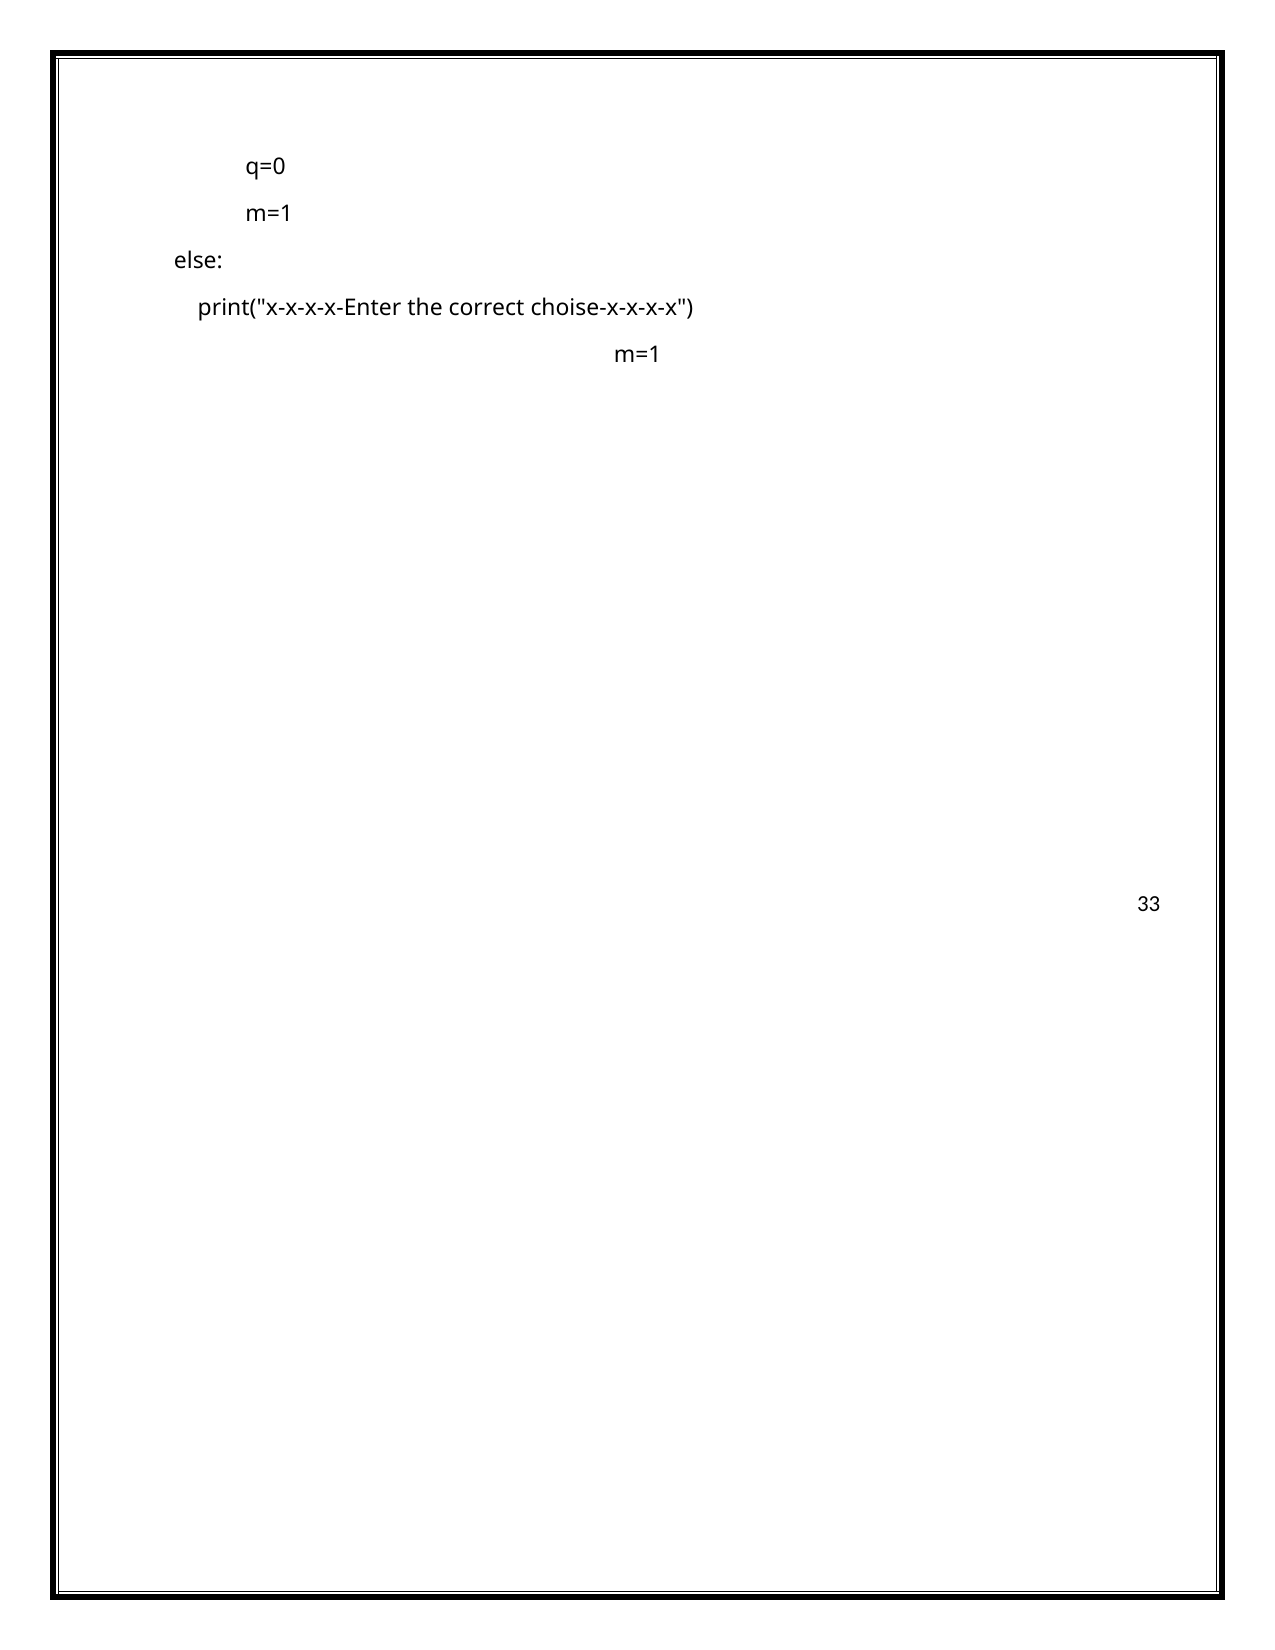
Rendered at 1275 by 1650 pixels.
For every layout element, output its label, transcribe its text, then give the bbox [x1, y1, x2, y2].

text m=1 [150, 197, 1125, 228]
text else: [150, 244, 1125, 275]
text m=1OUTPUT [150, 337, 1125, 369]
text q=0 [150, 150, 1125, 181]
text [150, 291, 1125, 322]
